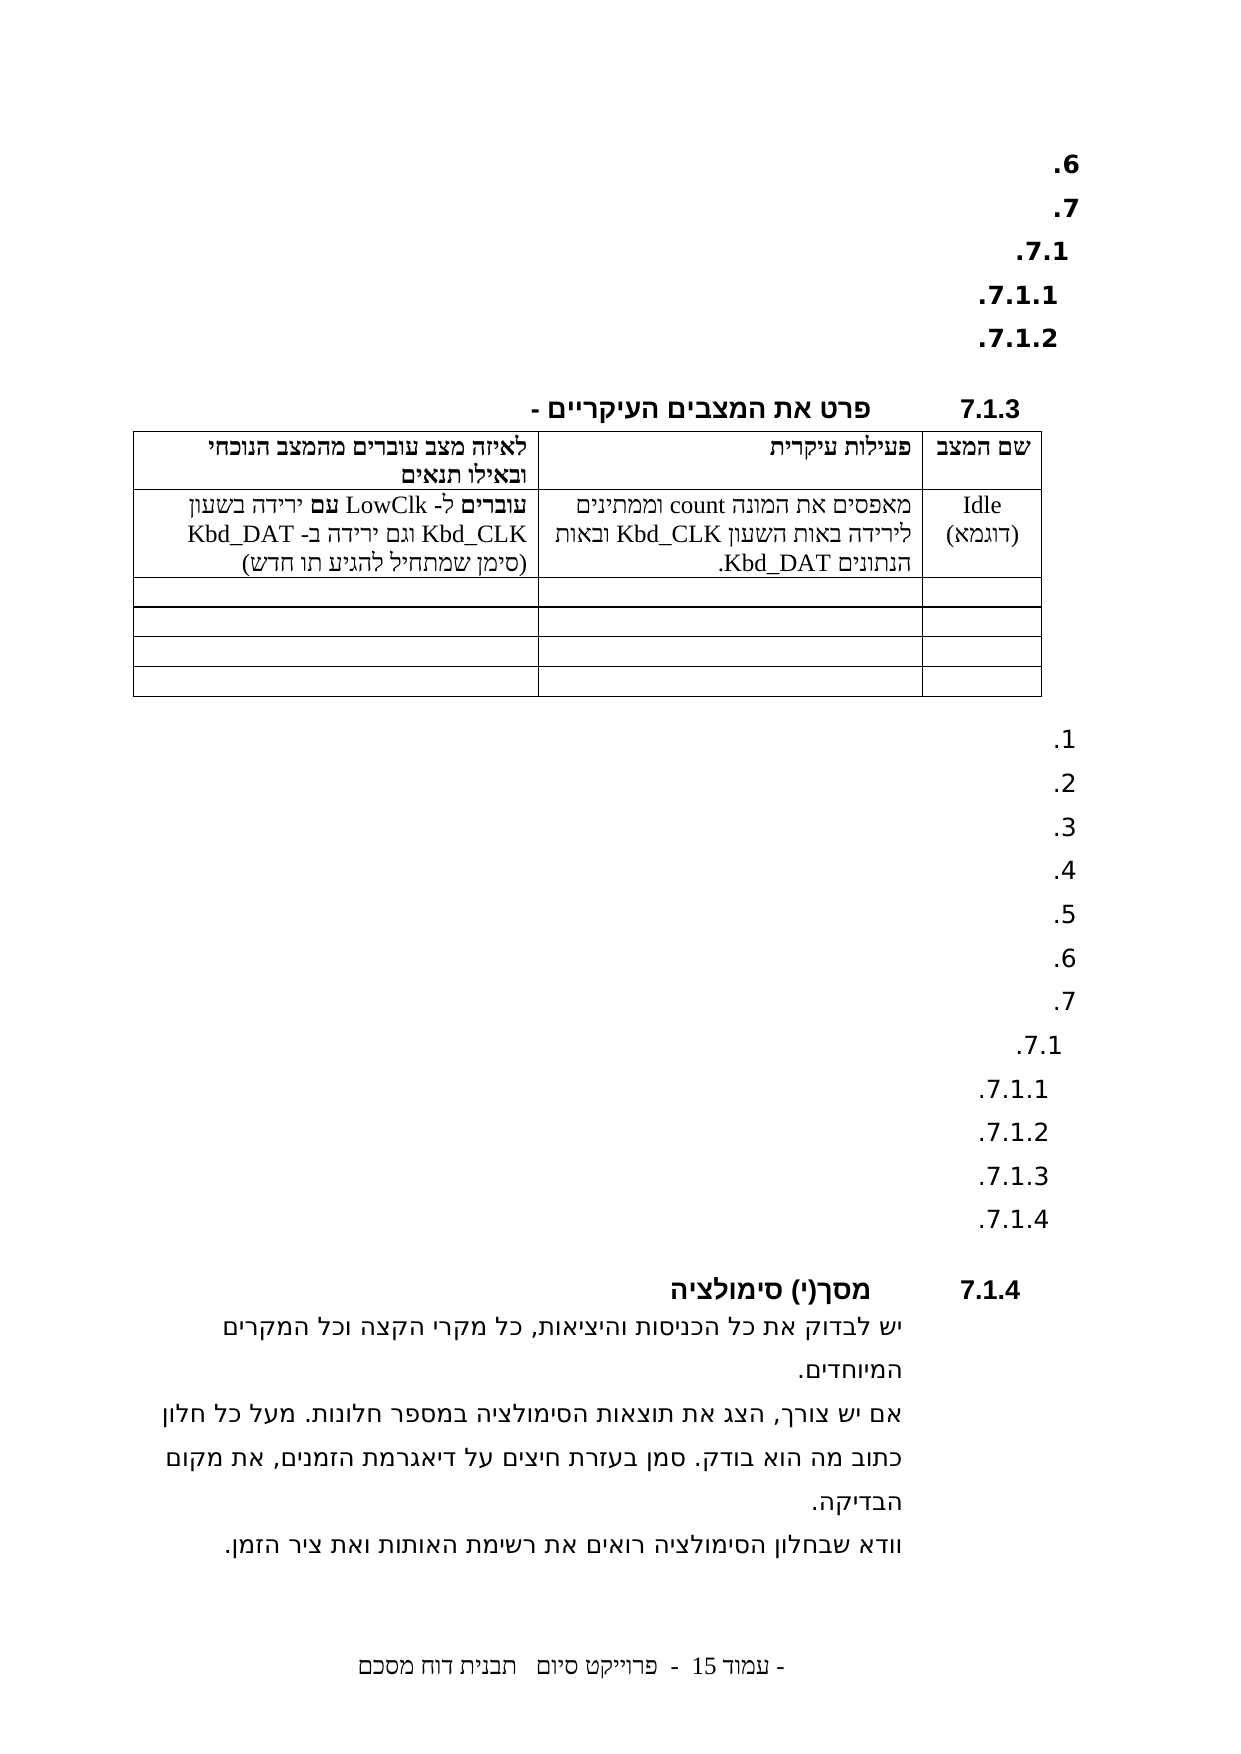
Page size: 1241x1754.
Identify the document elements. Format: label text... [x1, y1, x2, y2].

table_header שם המצב [923, 432, 1041, 489]
table_cell [134, 608, 538, 636]
table_cell [539, 637, 922, 666]
table_cell עוברים ל- LowClk עם ירידה בשעון Kbd_CLK וגם ירידה ב- Kbd_DAT (סימן שמתחיל להגיע תו חדש) [134, 490, 538, 577]
subtitle פרט את המצבים העיקריים - [133, 393, 960, 424]
table_cell [539, 608, 922, 636]
table_cell [923, 637, 1041, 666]
subtitle מסך(י) סימולציה [133, 1274, 960, 1306]
table_cell [539, 667, 922, 696]
table_cell [134, 637, 538, 666]
table_cell מאפסים את המונה count וממתינים לירידה באות השעון Kbd_CLK ובאות הנתונים Kbd_DAT. [539, 490, 922, 577]
table_cell [923, 578, 1041, 606]
list יש לבדוק את כל הכניסות והיציאות, כל מקרי הקצה וכל המקרים המיוחדים. [133, 1312, 903, 1385]
list וודא שבחלון הסימולציה רואים את רשימת האותות ואת ציר הזמן. [133, 1531, 903, 1560]
table_cell [923, 608, 1041, 636]
table_cell [134, 578, 538, 606]
table_cell Idle (דוגמא) [923, 490, 1041, 577]
table_header פעילות עיקרית [539, 432, 922, 489]
table_header לאיזה מצב עוברים מהמצב הנוכחי ובאילו תנאים [134, 432, 538, 489]
table_cell [539, 578, 922, 606]
table_cell [134, 667, 538, 696]
list אם יש צורך, הצג את תוצאות הסימולציה במספר חלונות. מעל כל חלון כתוב מה הוא בודק. סמן בעזרת חיצים על דיאגרמת הזמנים, את מקום הבדיקה. [133, 1399, 903, 1516]
table_cell [923, 667, 1041, 696]
